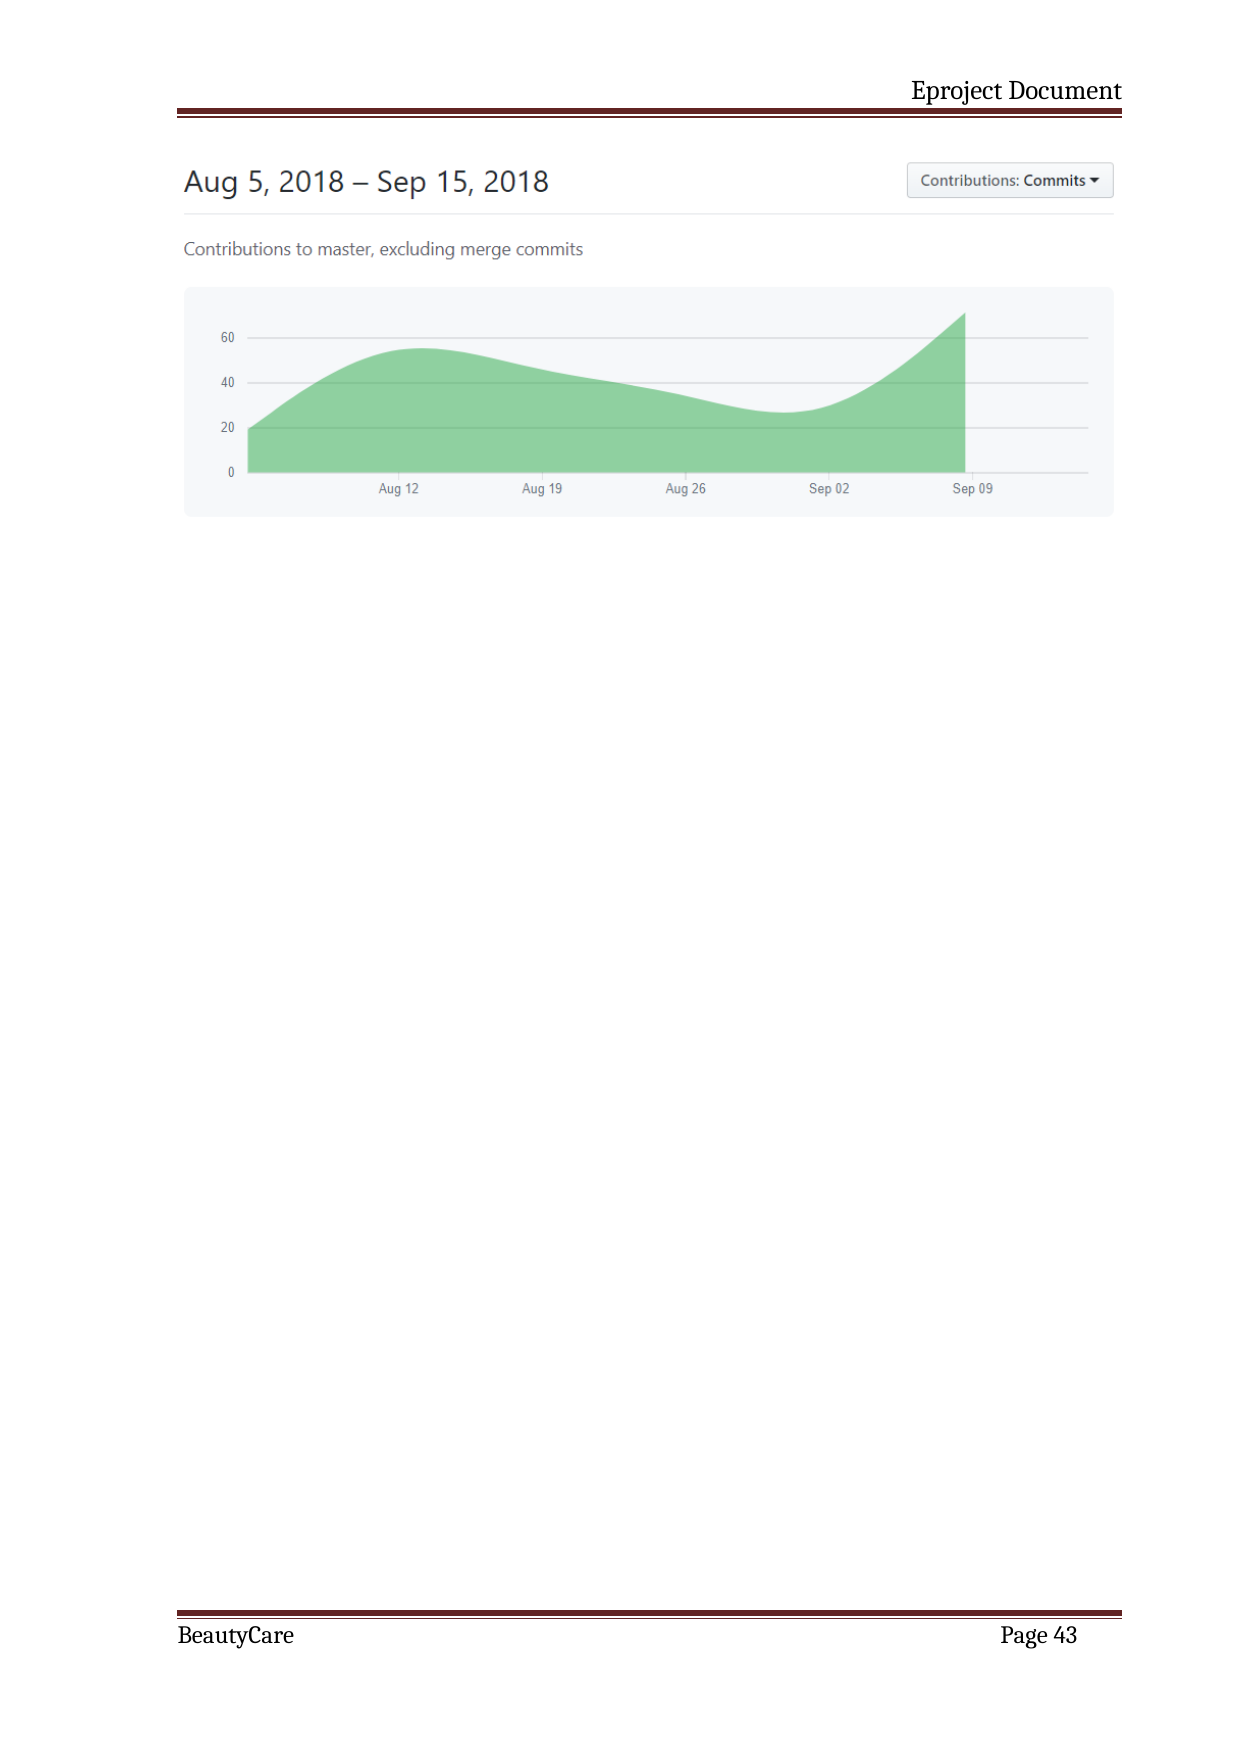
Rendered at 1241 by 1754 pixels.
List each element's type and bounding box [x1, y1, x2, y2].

picture [177, 146, 1123, 526]
